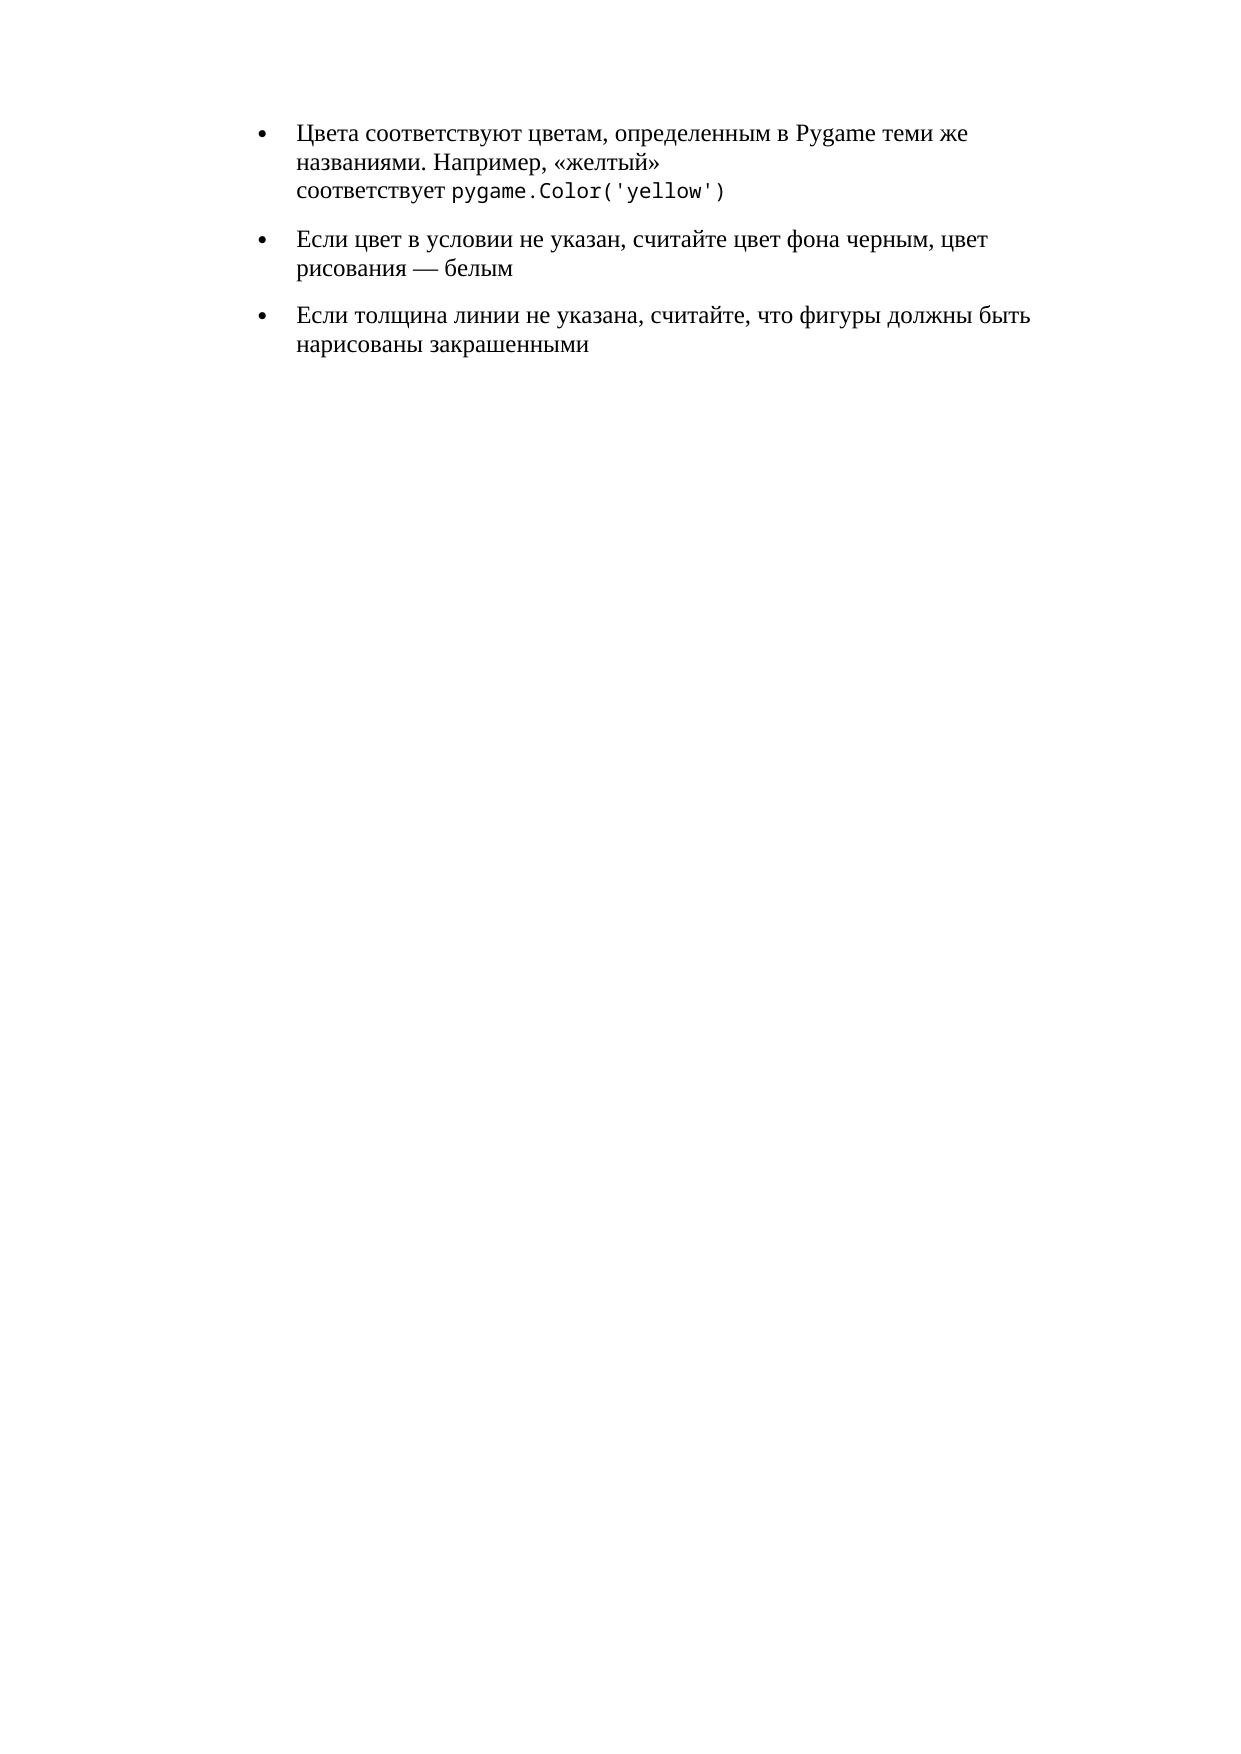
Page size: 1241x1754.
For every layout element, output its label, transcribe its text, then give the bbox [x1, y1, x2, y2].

list Если цвет в условии не указан, считайте цвет фона черным, цвет рисования — белым [258, 224, 1058, 281]
list Цвета соответствуют цветам, определенным в Pygame теми же названиями. Например, «желтый» соответствует pygame.Color('yellow') [258, 118, 1058, 205]
list Если толщина линии не указана, считайте, что фигуры должны быть нарисованы закрашенными [258, 300, 1058, 358]
